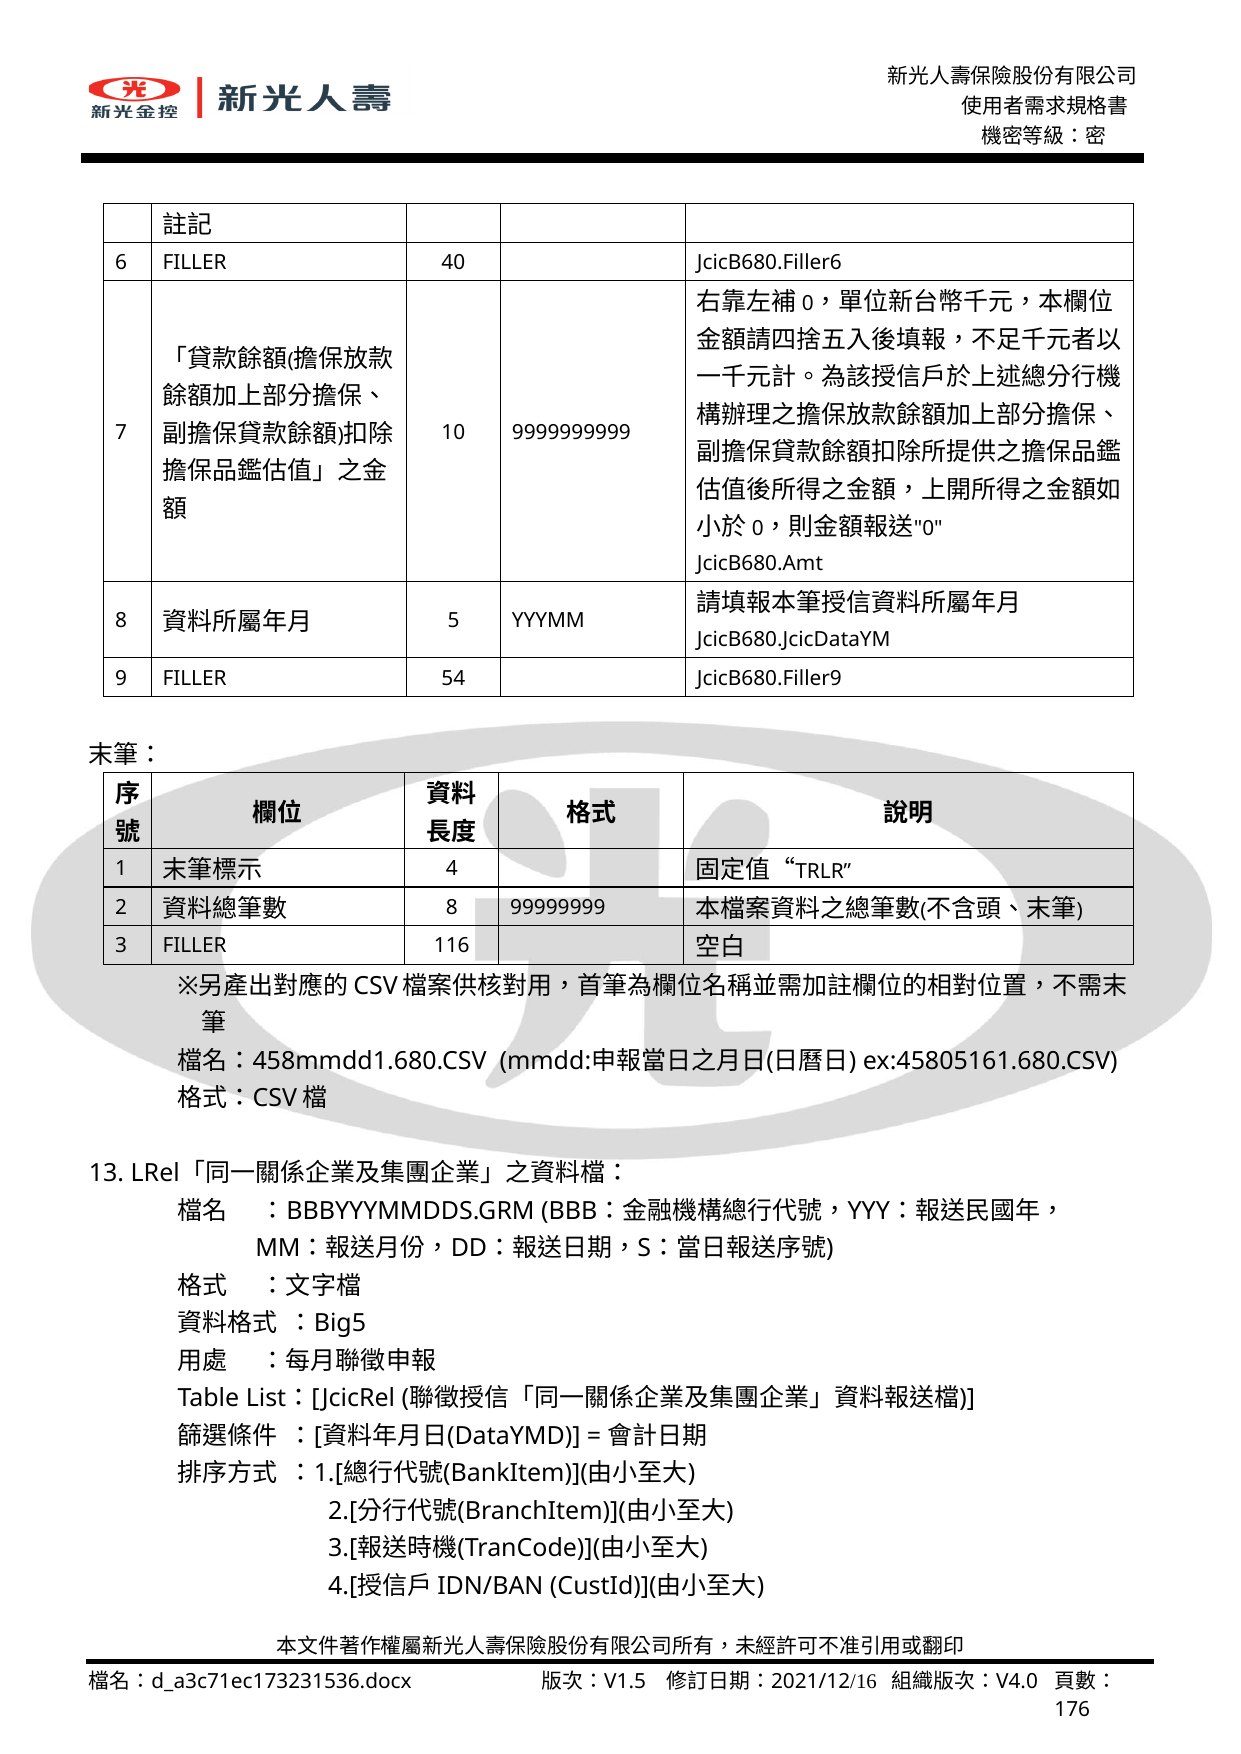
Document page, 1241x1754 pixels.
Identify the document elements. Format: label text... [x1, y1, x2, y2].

list 篩選條件 ：[資料年月日(DataYMD)] = 會計日期 [177, 1414, 1152, 1452]
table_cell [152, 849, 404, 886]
list Table List：[JcicRel (聯徵授信「同一關係企業及集團企業」資料報送檔)] [177, 1377, 1152, 1414]
list 檔名：458mmdd1.680.CSV (mmdd:申報當日之月日(日曆日) ex:45805161.680.CSV) [177, 1039, 1152, 1077]
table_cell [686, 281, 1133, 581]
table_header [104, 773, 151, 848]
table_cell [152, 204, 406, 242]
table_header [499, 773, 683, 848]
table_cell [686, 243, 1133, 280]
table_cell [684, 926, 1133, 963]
list 資料格式 ：Big5 [177, 1302, 1152, 1339]
list 4.[授信戶IDN/BAN (CustId)](由小至大) [328, 1564, 1152, 1602]
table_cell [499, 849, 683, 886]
picture [25, 713, 1215, 1166]
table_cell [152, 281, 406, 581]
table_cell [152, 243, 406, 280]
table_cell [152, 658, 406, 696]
list 格式 ：文字檔 [177, 1264, 1152, 1302]
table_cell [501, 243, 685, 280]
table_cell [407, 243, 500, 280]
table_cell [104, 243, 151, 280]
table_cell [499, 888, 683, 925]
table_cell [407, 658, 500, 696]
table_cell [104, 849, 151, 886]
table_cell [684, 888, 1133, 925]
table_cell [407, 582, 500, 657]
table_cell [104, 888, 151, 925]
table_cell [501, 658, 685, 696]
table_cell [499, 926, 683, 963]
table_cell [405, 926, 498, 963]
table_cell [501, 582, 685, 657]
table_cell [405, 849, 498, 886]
list ※另產出對應的CSV檔案供核對用，首筆為欄位名稱並需加註欄位的相對位置，不需末筆 [177, 964, 1152, 1039]
list 檔名 ：BBBYYYMMDDS.GRM (BBB：金融機構總行代號，YYY：報送民國年， [177, 1189, 1152, 1227]
picture [88, 61, 414, 118]
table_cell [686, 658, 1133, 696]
text 13. LRel「同一關係企業及集團企業」之資料檔： [89, 1152, 1152, 1189]
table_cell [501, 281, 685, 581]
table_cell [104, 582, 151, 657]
text 末筆： [89, 734, 1152, 772]
list MM：報送月份，DD：報送日期，S：當日報送序號) [177, 1227, 1152, 1264]
list 3.[報送時機(TranCode)](由小至大) [328, 1527, 1152, 1564]
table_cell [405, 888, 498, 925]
list 格式：CSV檔 [177, 1077, 1152, 1114]
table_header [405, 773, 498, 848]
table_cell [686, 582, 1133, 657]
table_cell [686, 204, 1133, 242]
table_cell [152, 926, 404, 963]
list 2.[分行代號(BranchItem)](由小至大) [328, 1489, 1152, 1527]
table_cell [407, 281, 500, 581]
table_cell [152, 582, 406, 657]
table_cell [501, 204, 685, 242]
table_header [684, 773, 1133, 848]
list 用處 ：每月聯徵申報 [177, 1339, 1152, 1377]
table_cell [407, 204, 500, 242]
list 排序方式 ：1.[總行代號(BankItem)](由小至大) [177, 1452, 1152, 1489]
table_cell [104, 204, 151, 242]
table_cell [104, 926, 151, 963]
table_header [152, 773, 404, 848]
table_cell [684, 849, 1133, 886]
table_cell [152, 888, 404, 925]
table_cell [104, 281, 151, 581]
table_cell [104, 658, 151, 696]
